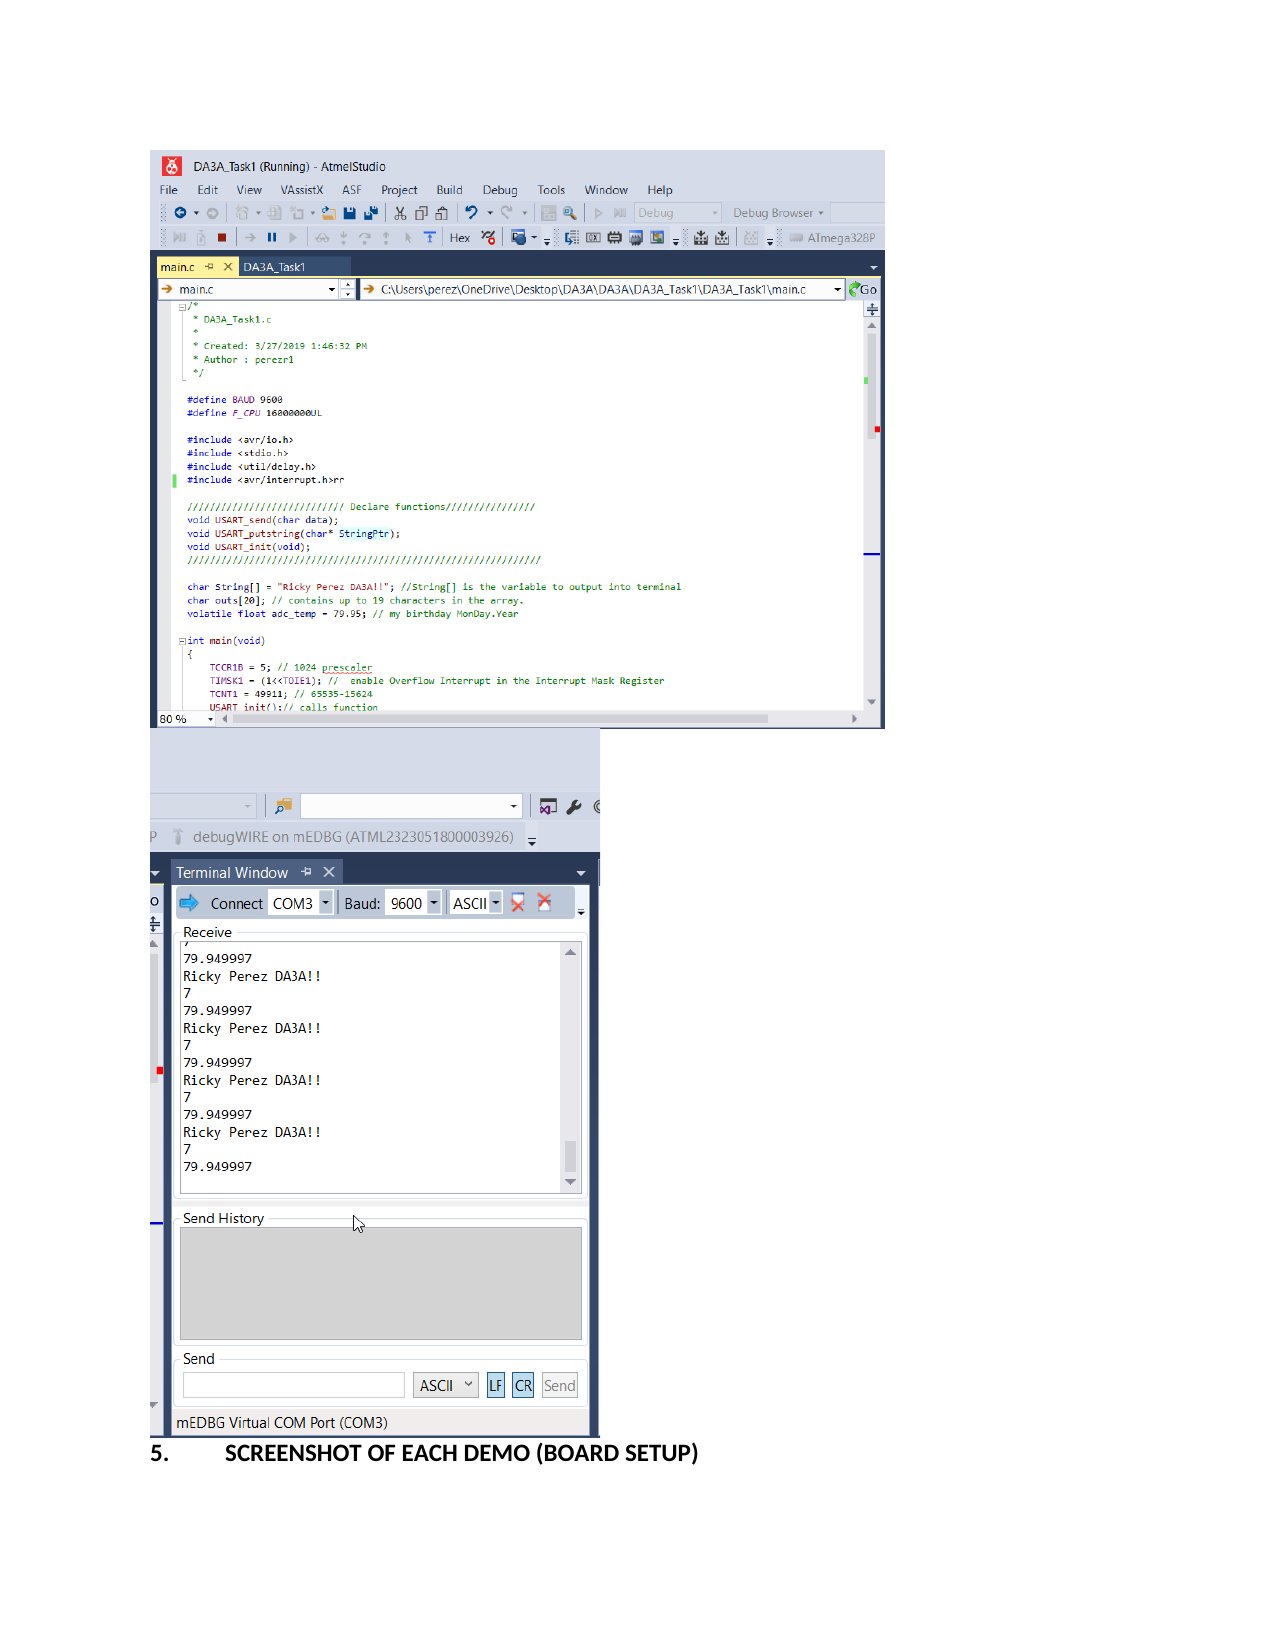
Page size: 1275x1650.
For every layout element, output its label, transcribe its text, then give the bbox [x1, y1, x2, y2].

picture [150, 150, 885, 1438]
list SCREENSHOT OF EACH DEMO (BOARD SETUP) [150, 1437, 1125, 1468]
